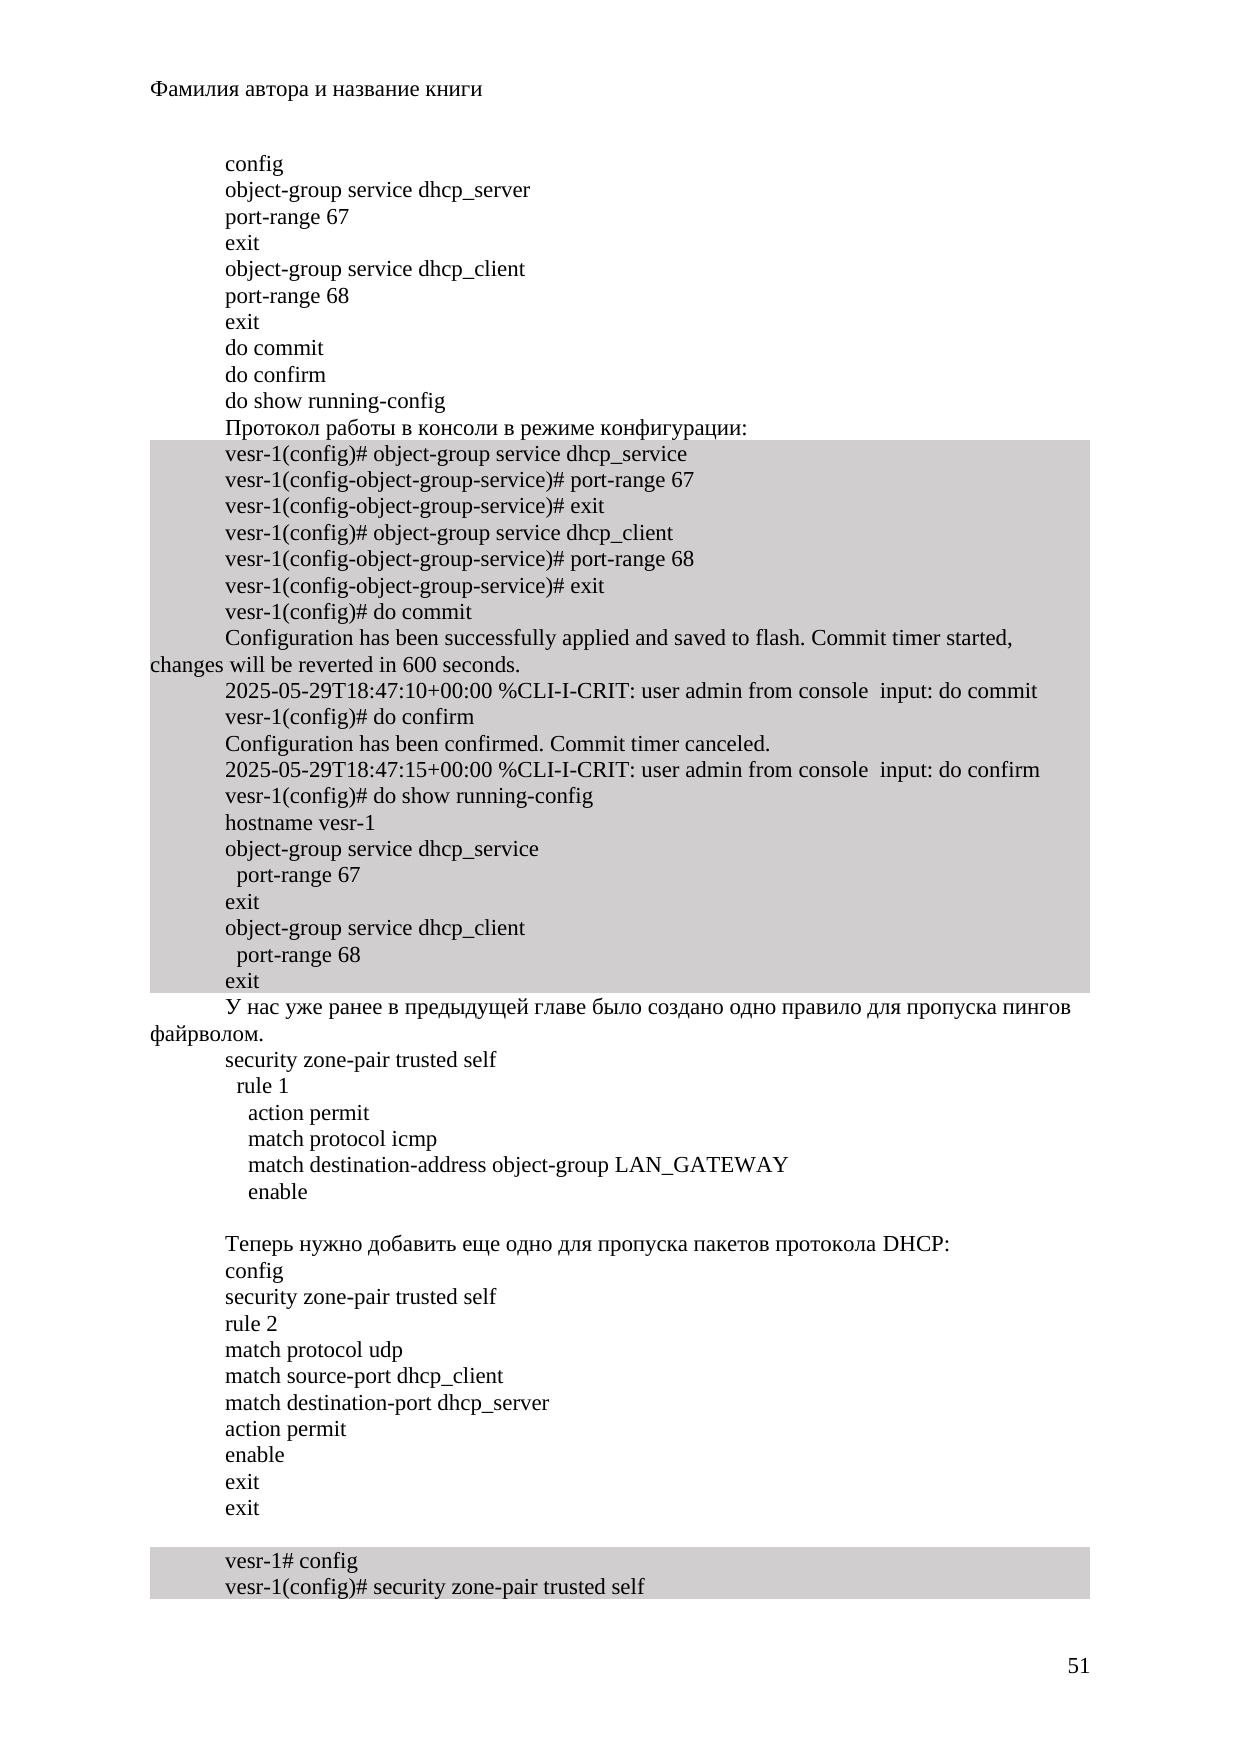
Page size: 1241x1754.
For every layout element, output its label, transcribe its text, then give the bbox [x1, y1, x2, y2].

text rule 2 [150, 1309, 1090, 1336]
text exit [150, 308, 1090, 334]
text port-range 67 [150, 203, 1090, 229]
text vesr-1(config-object-group-service)# exit [150, 493, 1090, 519]
text vesr-1(config-object-group-service)# port-range 68 [150, 545, 1090, 572]
text object-group service dhcp_client [150, 255, 1090, 282]
text vesr-1# config [150, 1547, 1090, 1573]
text Configuration has been successfully applied and saved to flash. Commit timer started, changes will be reverted in 600 seconds. [150, 624, 1090, 677]
text vesr-1(config-object-group-service)# port-range 67 [150, 466, 1090, 493]
text match destination-address object-group LAN_GATEWAY [150, 1151, 1090, 1178]
text action permit [150, 1415, 1090, 1441]
text object-group service dhcp_service [150, 835, 1090, 862]
text enable [150, 1441, 1090, 1468]
text do show running-config [150, 387, 1090, 413]
text config [150, 1257, 1090, 1283]
text vesr-1(config)# object-group service dhcp_client [150, 519, 1090, 545]
text exit [150, 1494, 1090, 1520]
text Теперь нужно добавить еще одно для пропуска пакетов протокола DHCP: [150, 1231, 1090, 1257]
text match source-port dhcp_client [150, 1362, 1090, 1389]
text vesr-1(config)# object-group service dhcp_service [150, 440, 1090, 466]
text vesr-1(config)# do confirm [150, 703, 1090, 730]
text port-range 68 [150, 282, 1090, 308]
text config [150, 150, 1090, 176]
text vesr-1(config)# do show running-config [150, 782, 1090, 809]
text action permit [150, 1099, 1090, 1125]
text security zone-pair trusted self [150, 1283, 1090, 1309]
text exit [150, 1468, 1090, 1494]
text match protocol icmp [150, 1125, 1090, 1151]
text vesr-1(config)# do commit [150, 598, 1090, 624]
text port-range 67 [150, 862, 1090, 888]
text Configuration has been confirmed. Commit timer canceled. [150, 730, 1090, 756]
text object-group service dhcp_server [150, 176, 1090, 203]
text rule 1 [150, 1072, 1090, 1099]
text match destination-port dhcp_server [150, 1389, 1090, 1415]
text У нас уже ранее в предыдущей главе было создано одно правило для пропуска пингов файрволом. [150, 993, 1090, 1046]
text Протокол работы в консоли в режиме конфигурации: [150, 413, 1090, 440]
text object-group service dhcp_client [150, 914, 1090, 941]
text match protocol udp [150, 1336, 1090, 1362]
text do commit [150, 334, 1090, 361]
text do confirm [150, 361, 1090, 387]
text port-range 68 [150, 941, 1090, 967]
text security zone-pair trusted self [150, 1046, 1090, 1072]
text 2025-05-29T18:47:10+00:00 %CLI-I-CRIT: user admin from console input: do commit [150, 677, 1090, 703]
text enable [150, 1178, 1090, 1204]
text vesr-1(config)# security zone-pair trusted self [150, 1573, 1090, 1599]
text 2025-05-29T18:47:15+00:00 %CLI-I-CRIT: user admin from console input: do confirm [150, 756, 1090, 782]
text vesr-1(config-object-group-service)# exit [150, 572, 1090, 598]
text exit [150, 888, 1090, 914]
text hostname vesr-1 [150, 809, 1090, 835]
text exit [150, 967, 1090, 993]
text exit [150, 229, 1090, 255]
